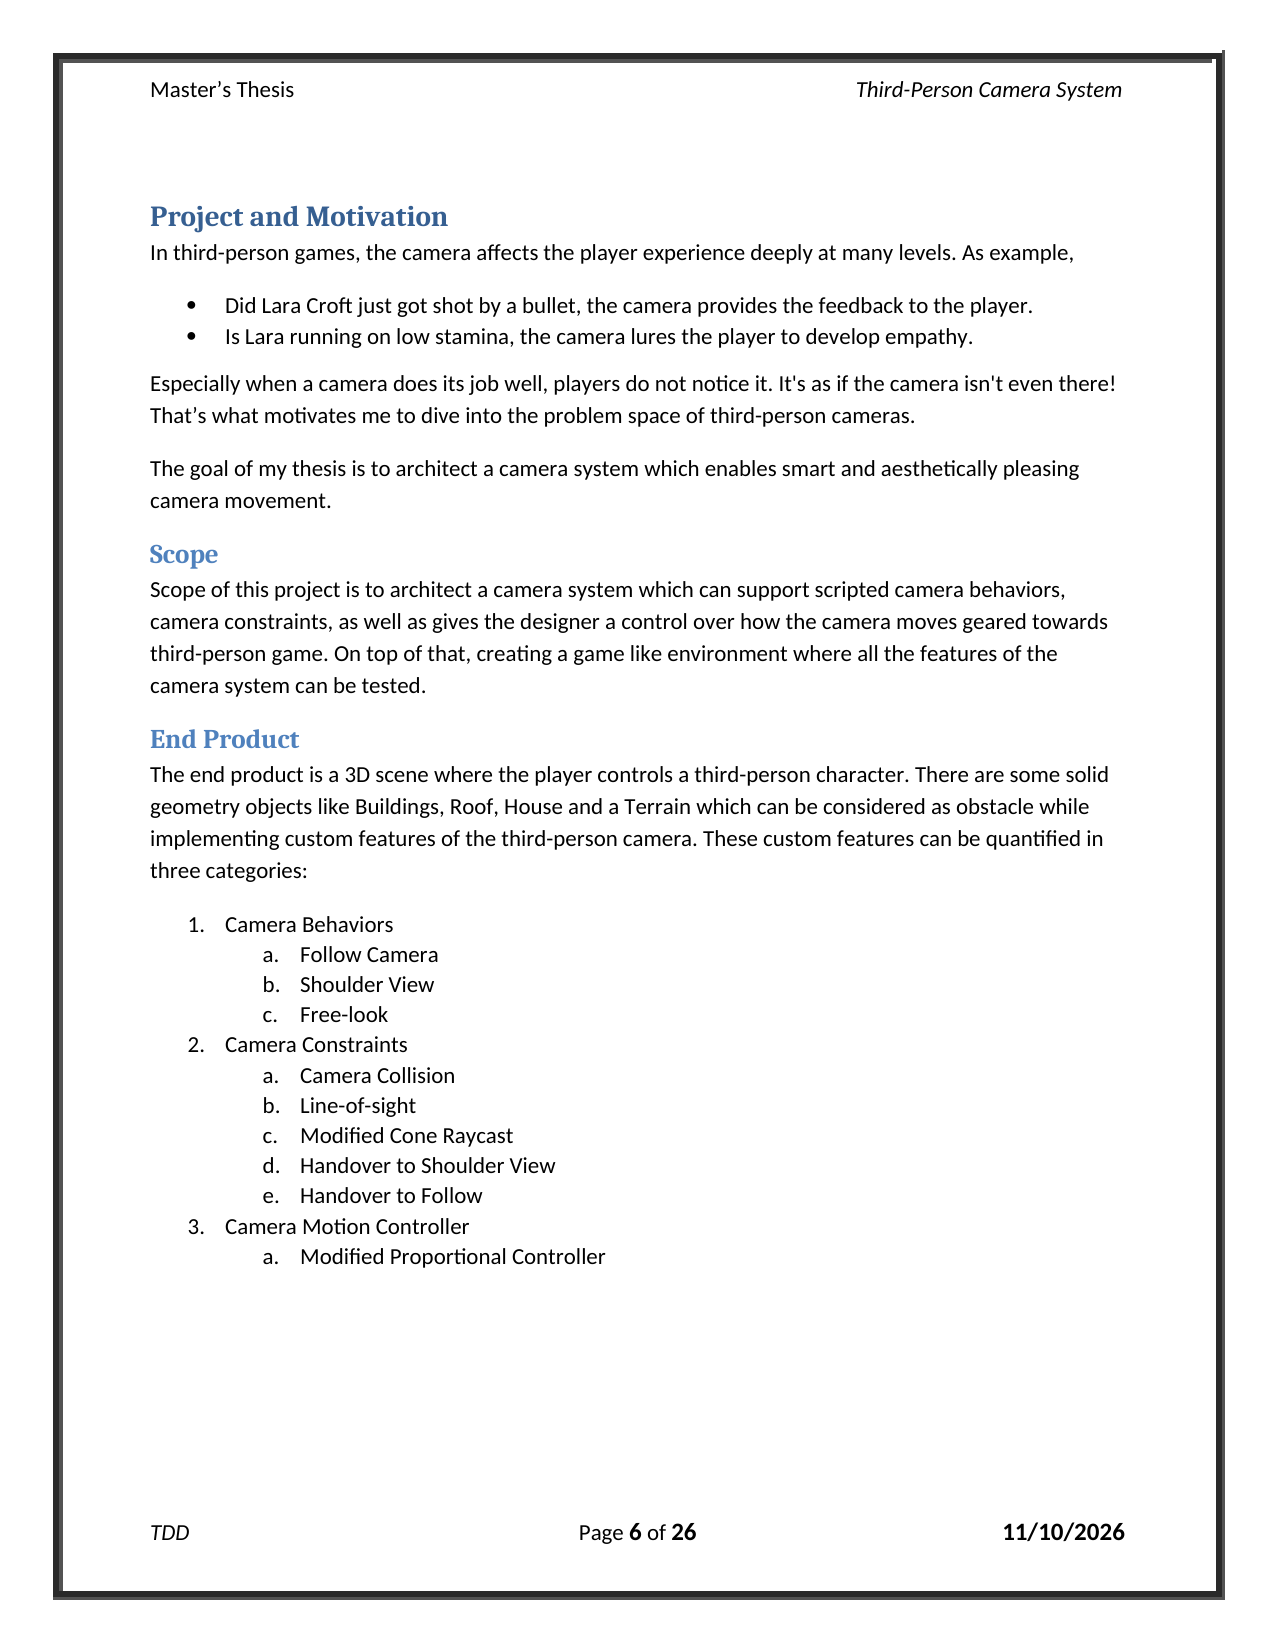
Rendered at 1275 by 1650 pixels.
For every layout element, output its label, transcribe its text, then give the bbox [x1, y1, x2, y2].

subtitle Project and Motivation [150, 200, 1125, 233]
list Line-of-sight [262, 1091, 1125, 1119]
text The goal of my thesis is to architect a camera system which enables smart and aesthetically pleasing camera movement. [150, 454, 1125, 514]
text In third-person games, the camera affects the player experience deeply at many levels. As example, [150, 238, 1125, 267]
text The end product is a 3D scene where the player controls a third-person character. There are some solid geometry objects like Buildings, Roof, House and a Terrain which can be considered as obstacle while implementing custom features of the third-person camera. These custom features can be quantified in three categories: [150, 760, 1125, 885]
subtitle End Product [150, 724, 1125, 756]
list Handover to Shoulder View [262, 1151, 1125, 1179]
text Especially when a camera does its job well, players do not notice it. It's as if the camera isn't even there! That’s what motivates me to dive into the problem space of third-person cameras. [150, 369, 1125, 429]
list Camera Constraints [187, 1031, 1125, 1058]
list Handover to Follow [262, 1182, 1125, 1209]
list Modified Proportional Controller [262, 1242, 1125, 1270]
list Is Lara running on low stamina, the camera lures the player to develop empathy. [187, 322, 1125, 350]
list Camera Motion Controller [187, 1212, 1125, 1240]
list Modified Cone Raycast [262, 1121, 1125, 1149]
subtitle Scope [150, 539, 1125, 570]
list Free-look [262, 1000, 1125, 1028]
text Scope of this project is to architect a camera system which can support scripted camera behaviors, camera constraints, as well as gives the designer a control over how the camera moves geared towards third-person game. On top of that, creating a game like environment where all the features of the camera system can be tested. [150, 575, 1125, 699]
list Camera Collision [262, 1061, 1125, 1089]
list Camera Behaviors [187, 910, 1125, 938]
list Shoulder View [262, 970, 1125, 998]
list Did Lara Croft just got shot by a bullet, the camera provides the feedback to the player. [187, 292, 1125, 319]
list Follow Camera [262, 940, 1125, 968]
